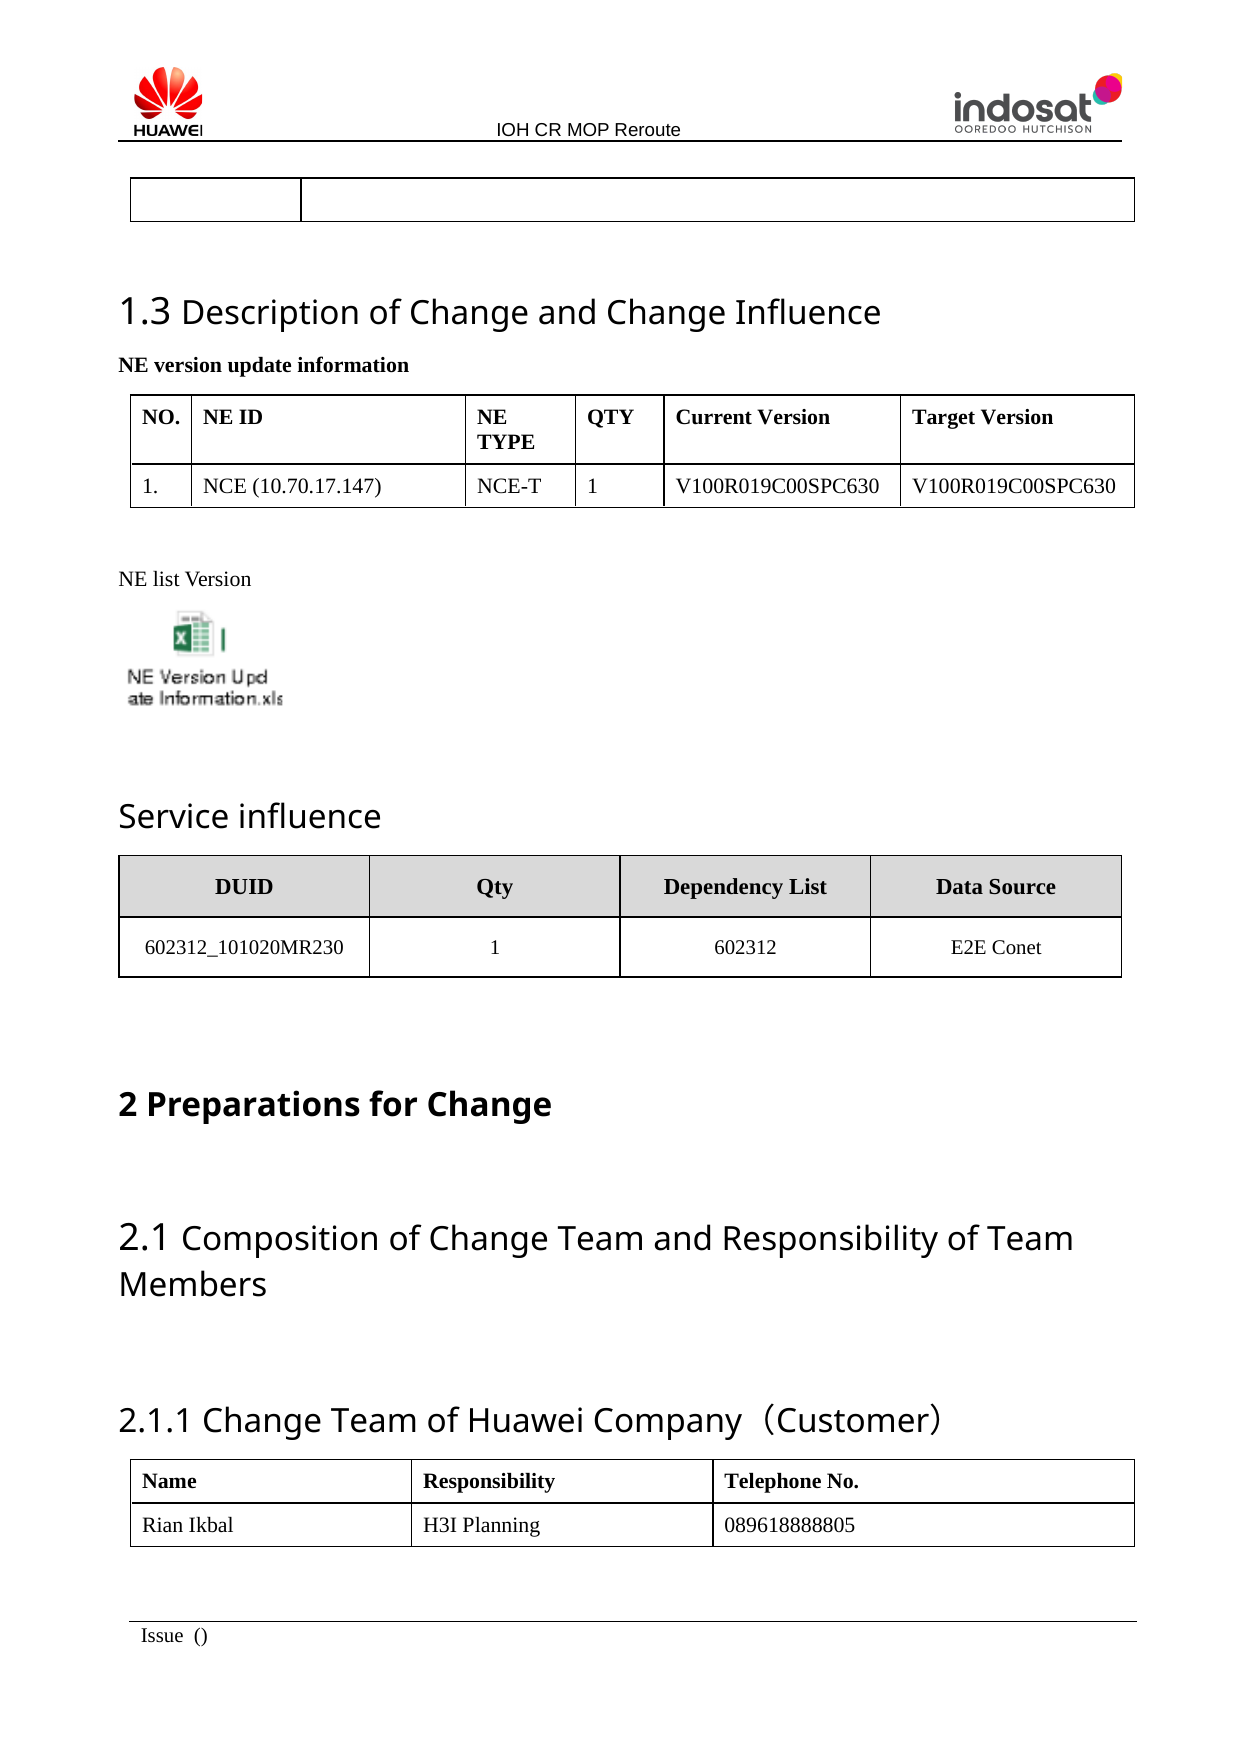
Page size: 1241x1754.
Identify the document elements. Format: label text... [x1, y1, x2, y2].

table_header NO. [131, 396, 191, 463]
table_header QTY [576, 396, 663, 463]
subtitle Change Team of Huawei Company（Customer） [118, 1393, 1122, 1442]
text NE list Version [118, 566, 1122, 592]
table_header Target Version [901, 396, 1134, 463]
table_header Qty [370, 856, 619, 916]
table_cell H3I Planning [412, 1504, 712, 1546]
table_header Dependency List [621, 856, 870, 916]
table_header DUID [120, 856, 369, 916]
subtitle Description of Change and Change Influence [118, 285, 1122, 336]
picture [134, 67, 203, 136]
table_cell [131, 179, 300, 221]
table_cell NCE-T [466, 465, 575, 506]
table_cell 089618888805 [714, 1504, 1134, 1546]
picture [927, 68, 1123, 141]
table_header Current Version [665, 396, 900, 463]
table_cell V100R019C00SPC630 [665, 465, 900, 506]
subtitle Preparations for Change [118, 1081, 1122, 1127]
table_cell E2E Conet [871, 918, 1121, 976]
table_header Data Source [871, 856, 1121, 916]
table_header Name [131, 1460, 411, 1502]
table_header Telephone No. [714, 1460, 1134, 1502]
table_cell 602312_101020MR230 [120, 918, 369, 976]
text Service influence [118, 793, 1122, 838]
table_cell 1 [576, 465, 663, 506]
subtitle Composition of Change Team and Responsibility of Team Members [118, 1210, 1122, 1306]
table_cell 1. [131, 464, 191, 506]
table_cell V100R019C00SPC630 [901, 465, 1134, 506]
table_cell [302, 179, 1134, 221]
text NE version update information [118, 352, 1122, 378]
table_header Responsibility [412, 1460, 712, 1502]
table_cell 1 [370, 918, 619, 976]
table_cell NCE (10.70.17.147) [192, 465, 465, 506]
table_header NE ID [192, 396, 465, 463]
table_header NE TYPE [466, 396, 575, 463]
table_cell 602312 [621, 918, 870, 976]
table_cell Rian Ikbal [131, 1503, 411, 1546]
